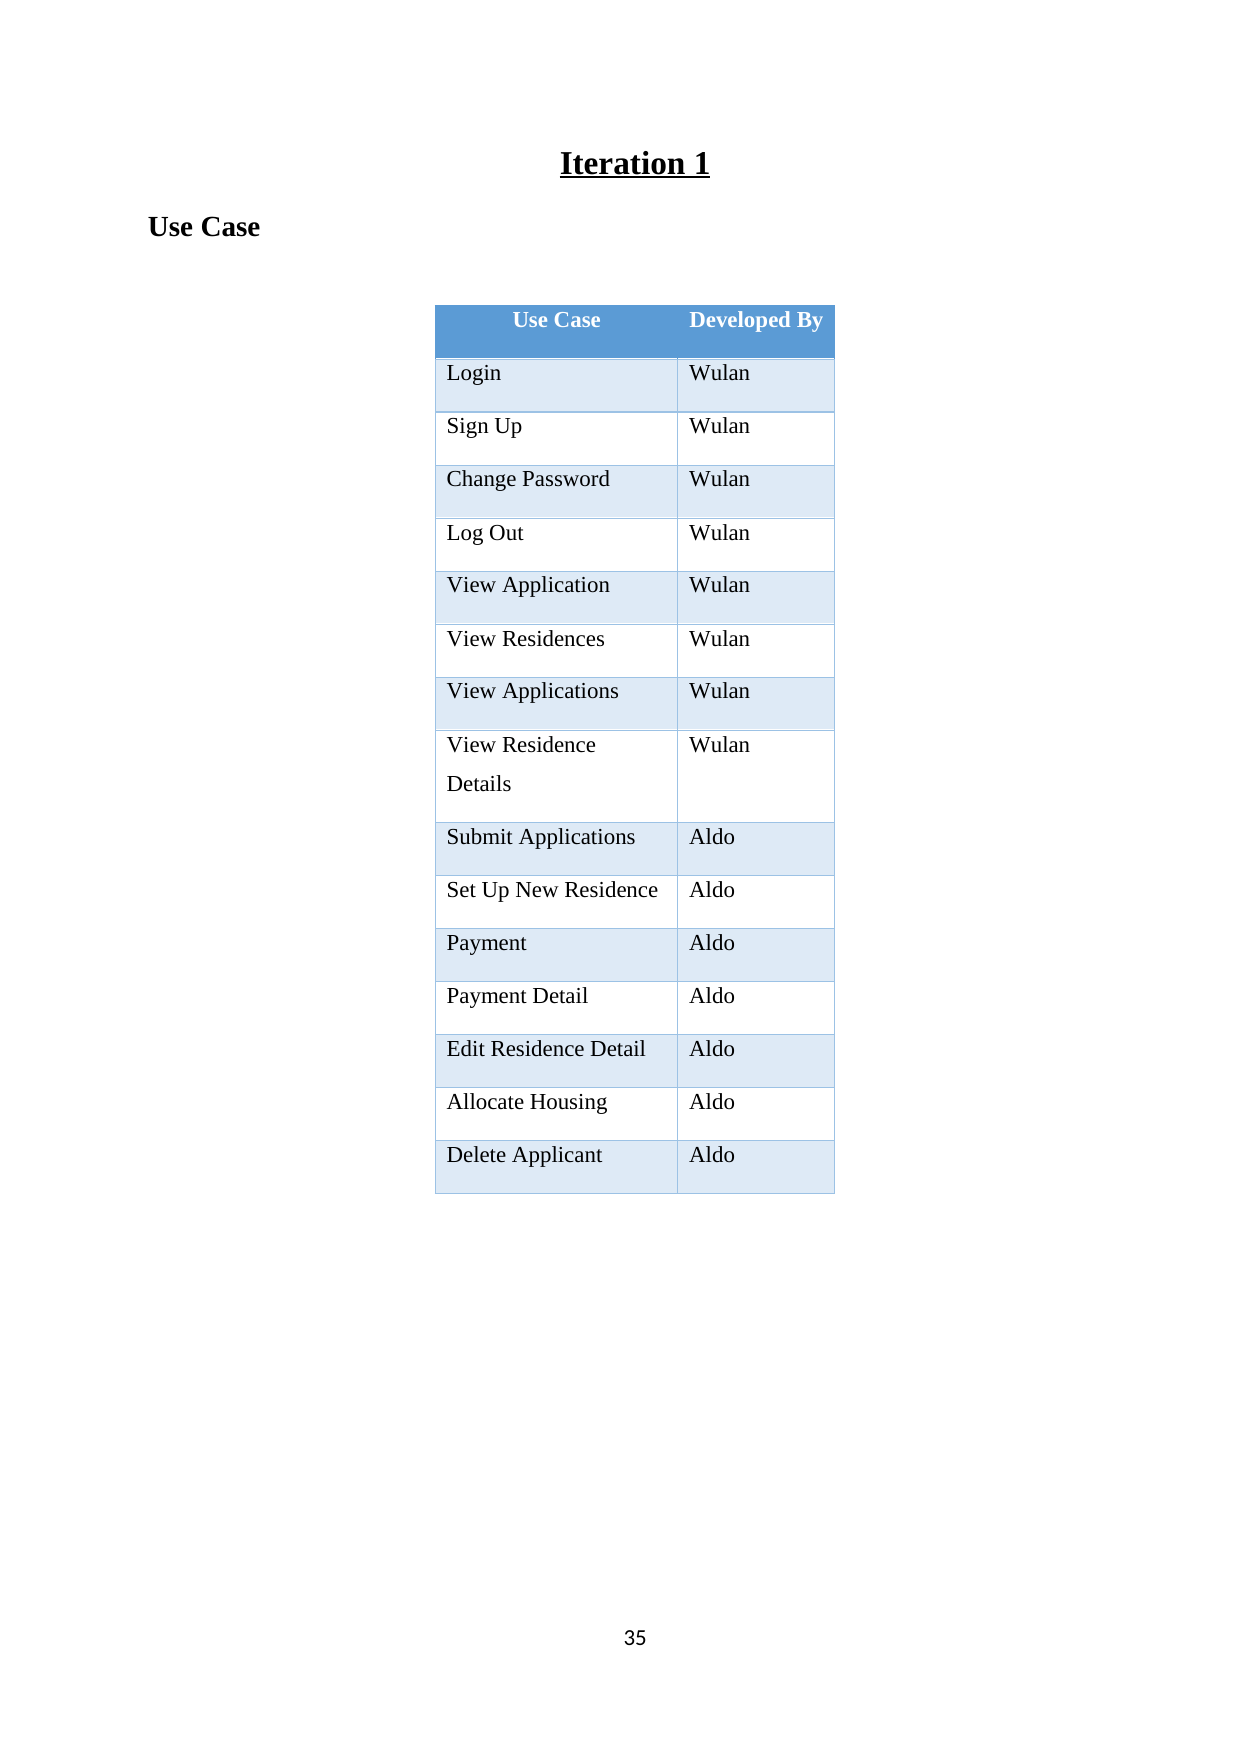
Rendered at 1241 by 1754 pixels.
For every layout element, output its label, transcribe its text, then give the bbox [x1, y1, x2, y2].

table_cell Wulan [678, 731, 834, 822]
table_cell Aldo [678, 823, 834, 875]
table_cell Login [436, 360, 677, 411]
table_cell Payment Detail [436, 982, 677, 1034]
table_cell Payment [436, 929, 677, 981]
text Use Case [148, 209, 1122, 243]
table_cell View Application [436, 572, 677, 623]
table_cell Edit Residence Detail [436, 1035, 677, 1087]
table_header Use Case [436, 306, 677, 358]
table_cell Aldo [678, 929, 834, 981]
table_cell Wulan [678, 519, 834, 571]
text Iteration 1 [148, 143, 1122, 181]
table_cell Wulan [678, 466, 834, 517]
table_cell Aldo [678, 1035, 834, 1087]
table_cell Wulan [678, 413, 834, 464]
table_cell Log Out [436, 519, 677, 571]
table_cell Aldo [678, 1141, 834, 1193]
table_cell View Applications [436, 678, 677, 729]
table_cell Wulan [678, 678, 834, 729]
table_cell Change Password [436, 466, 677, 517]
table_cell Wulan [678, 625, 834, 677]
table_cell Set Up New Residence [436, 876, 677, 928]
table_cell Sign Up [436, 413, 677, 464]
table_cell Wulan [678, 360, 834, 411]
table_cell View Residences [436, 625, 677, 677]
table_cell Wulan [678, 572, 834, 623]
table_cell View Residence Details [436, 731, 677, 822]
table_cell Delete Applicant [436, 1141, 677, 1193]
table_cell Aldo [678, 982, 834, 1034]
table_cell Aldo [678, 876, 834, 928]
table_cell Aldo [678, 1088, 834, 1140]
table_header Developed By [678, 306, 834, 358]
table_cell Submit Applications [436, 823, 677, 875]
table_cell Allocate Housing [436, 1088, 677, 1140]
